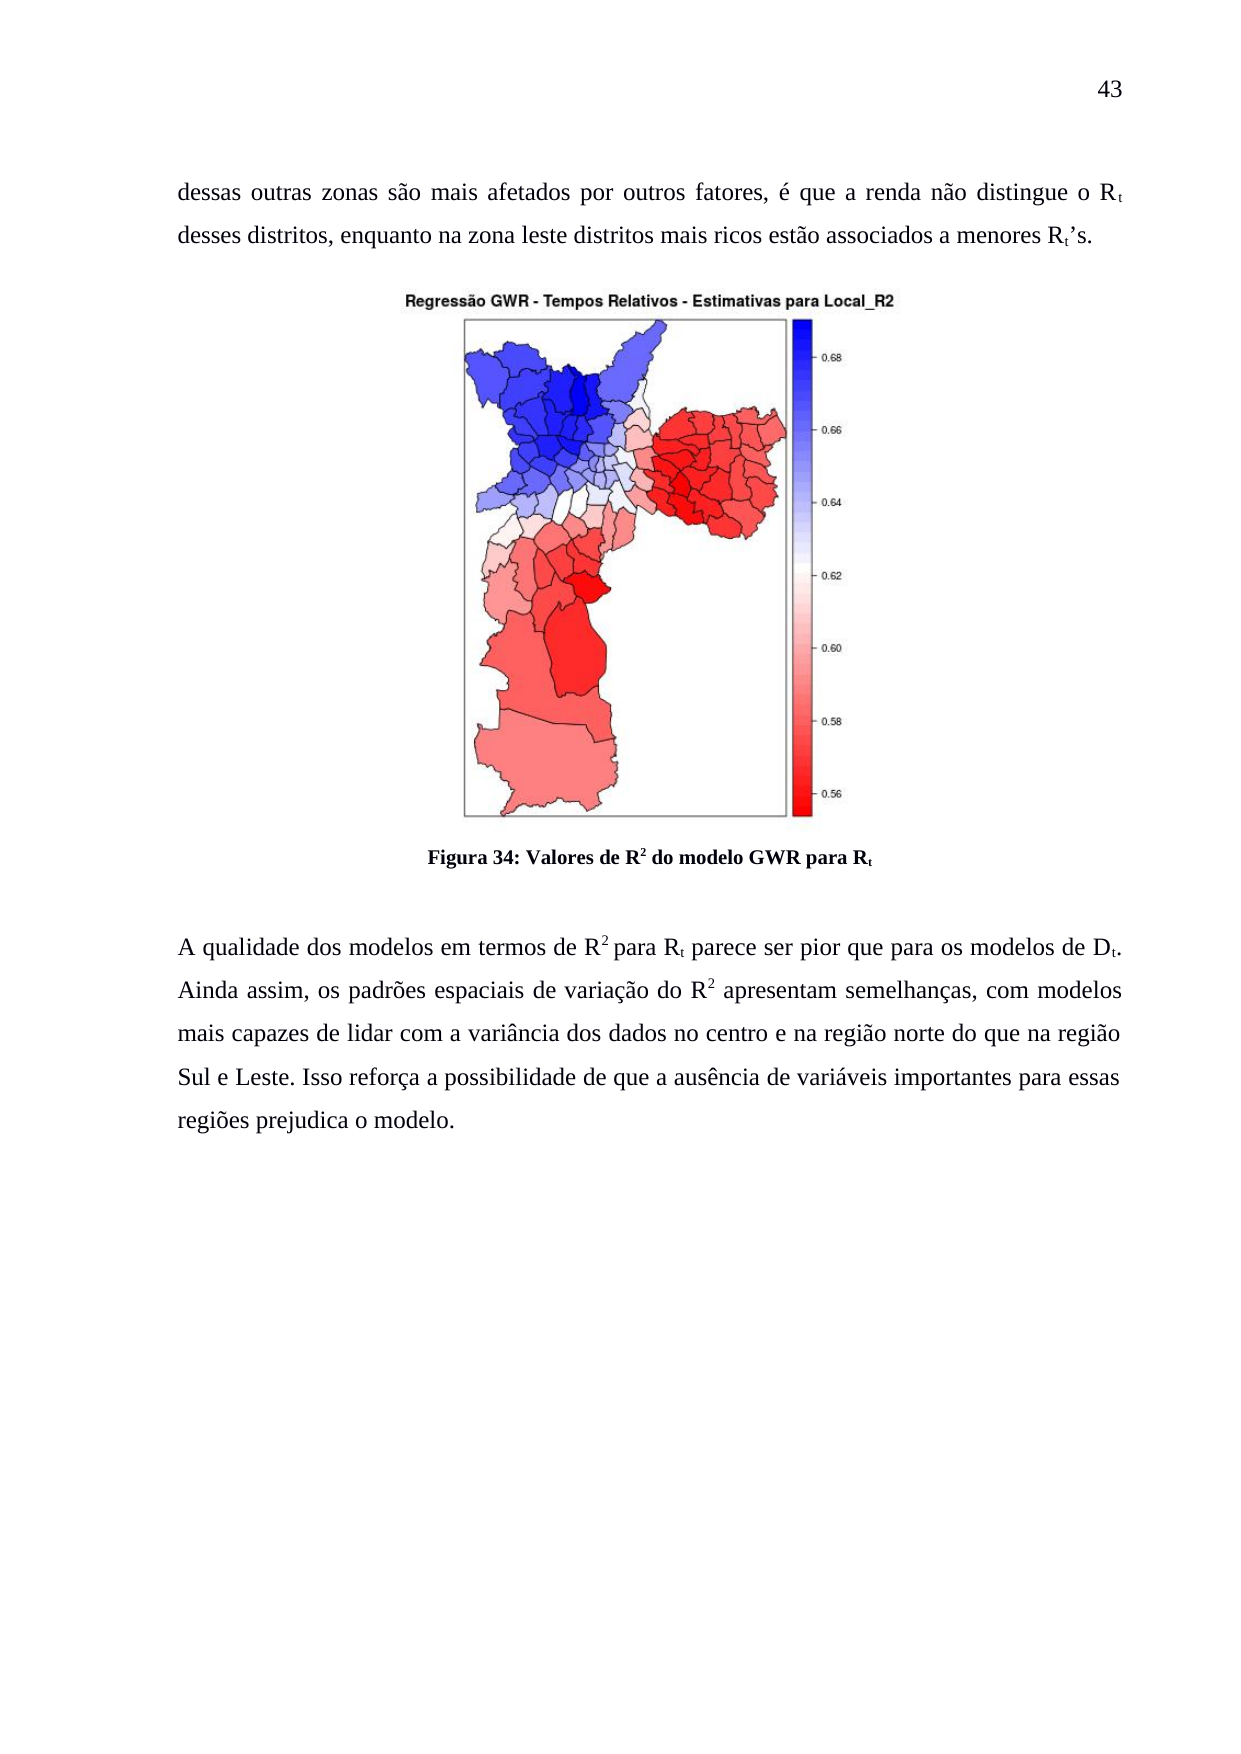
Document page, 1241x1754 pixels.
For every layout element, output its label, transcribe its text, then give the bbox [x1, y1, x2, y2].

text A renda per capita dos distritos apresenta significância somente na zona leste, e está negativamente correlacionada com os Rt – quanto maior a renda do distrito menor o Rt. Outras regiões de SP com altos Rt e baixas rendas per capita - a zona sul e a zona norte – não apresentam a mesma significância para essa variável. Uma possibilidade é que os distritos dessas outras zonas são mais afetados por outros fatores, é que a renda não distingue o Rt desses distritos, enquanto na zona leste distritos mais ricos estão associados a menores Rt’s. [177, 177, 1122, 249]
picture [348, 288, 951, 836]
